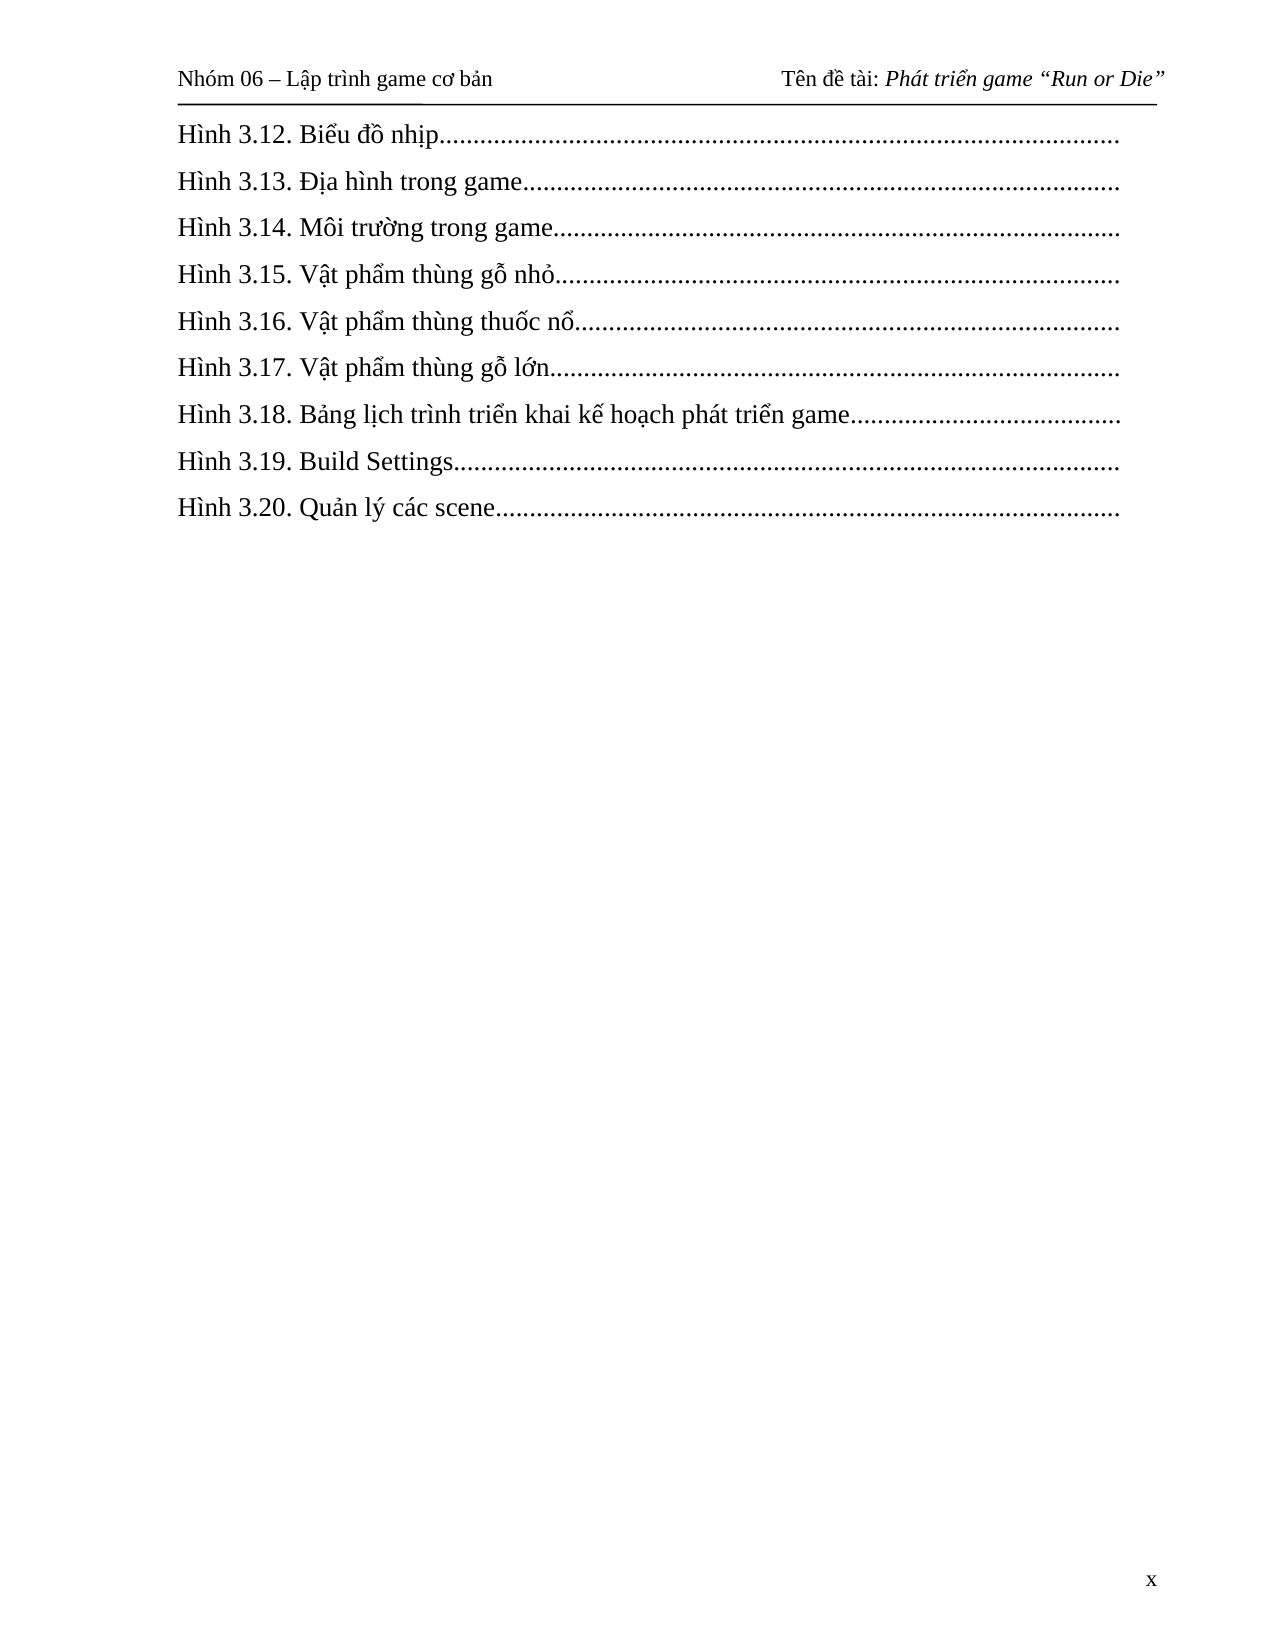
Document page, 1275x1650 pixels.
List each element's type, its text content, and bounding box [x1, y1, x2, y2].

text Hình 3.20. Quản lý các scene [177, 491, 1157, 523]
text Hình 3.18. Bảng lịch trình triển khai kế hoạch phát triển game [177, 398, 1157, 429]
text Hình 3.13. Địa hình trong game [177, 165, 1157, 196]
text Hình 3.15. Vật phẩm thùng gỗ nhỏ [177, 258, 1157, 289]
text Hình 3.19. Build Settings [177, 445, 1157, 476]
text Hình 3.12. Biểu đồ nhịp [177, 118, 1157, 149]
text Hình 3.17. Vật phẩm thùng gỗ lớn [177, 351, 1157, 383]
text Hình 3.14. Môi trường trong game [177, 211, 1157, 243]
text Hình 3.16. Vật phẩm thùng thuốc nổ [177, 305, 1157, 336]
